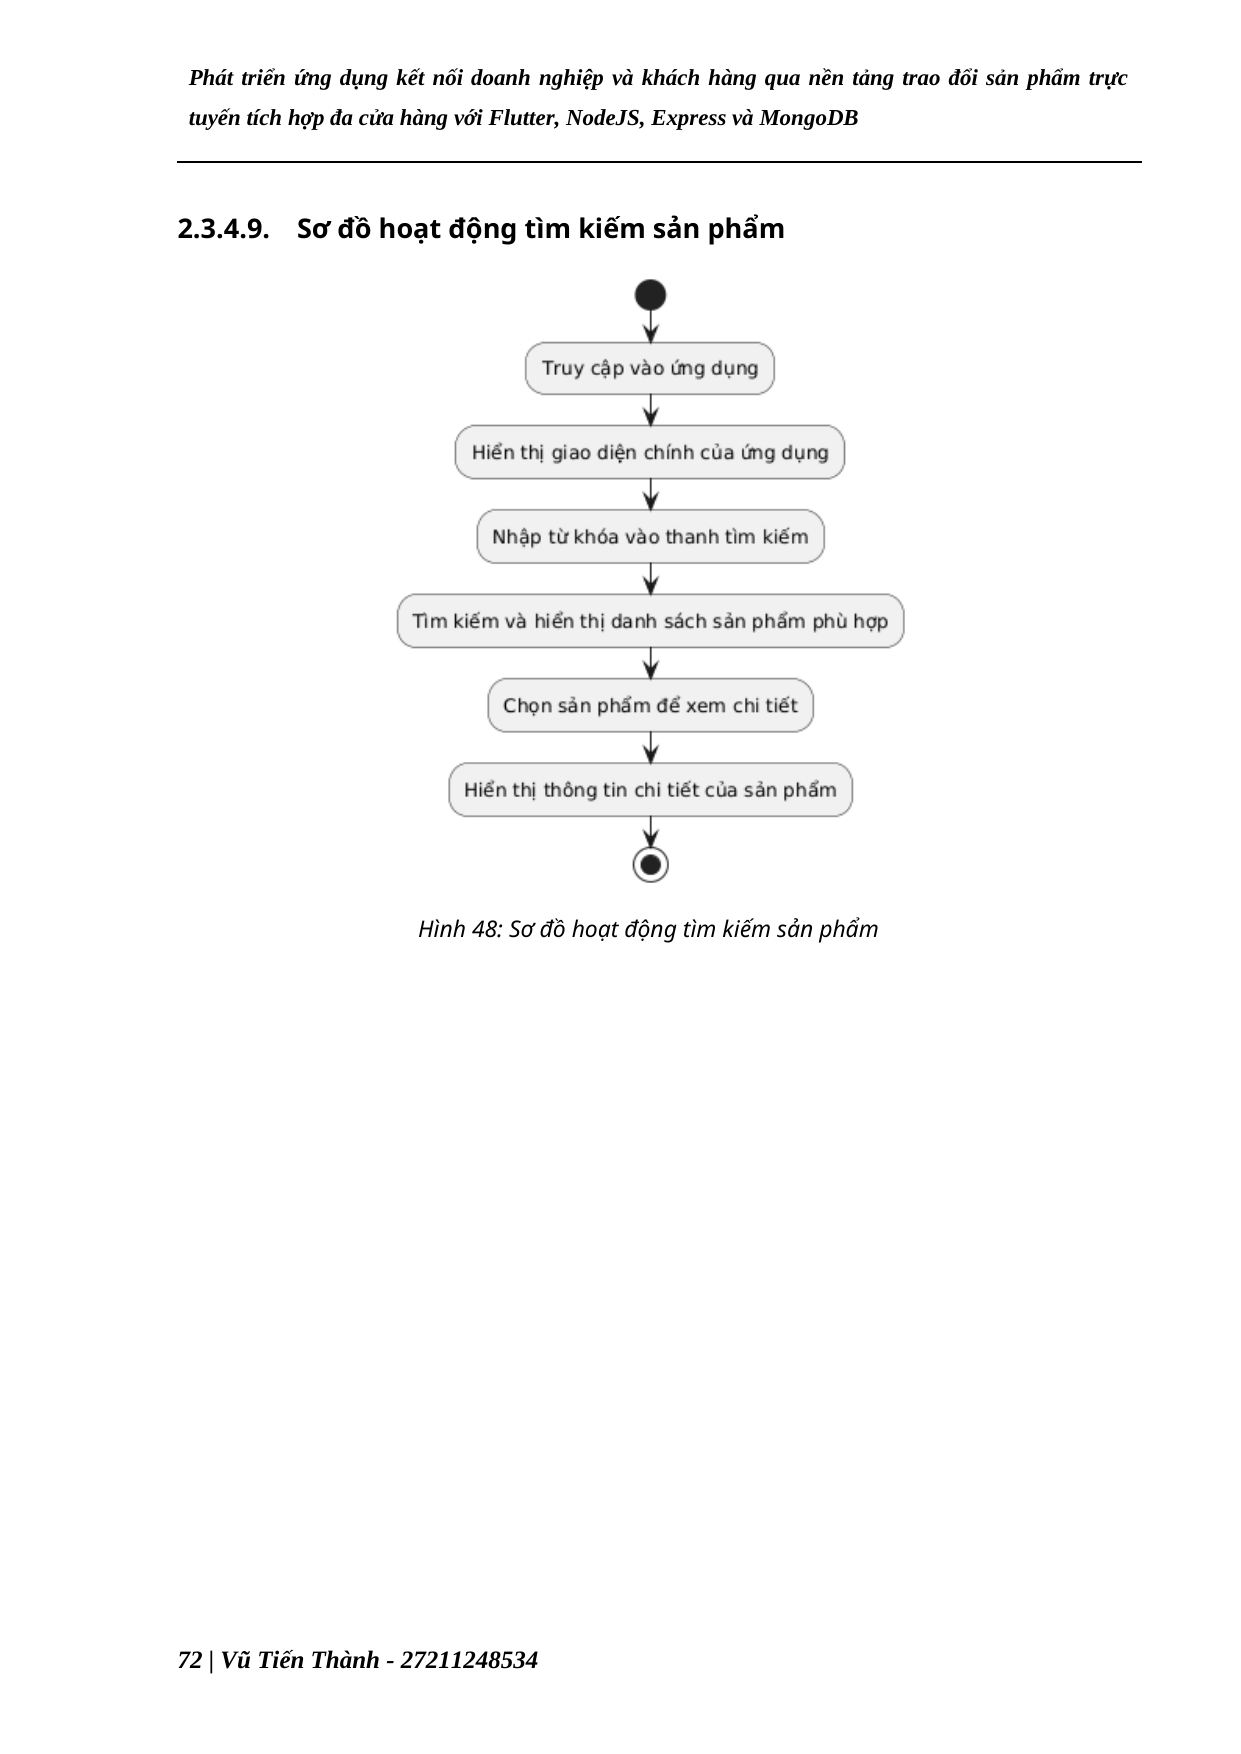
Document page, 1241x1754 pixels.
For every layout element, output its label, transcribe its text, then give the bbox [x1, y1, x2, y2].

picture [380, 264, 919, 897]
subtitle Hình 48: Sơ đồ hoạt động tìm kiếm sản phẩm [177, 912, 1122, 944]
subtitle Sơ đồ hoạt động tìm kiếm sản phẩm [177, 209, 1122, 246]
